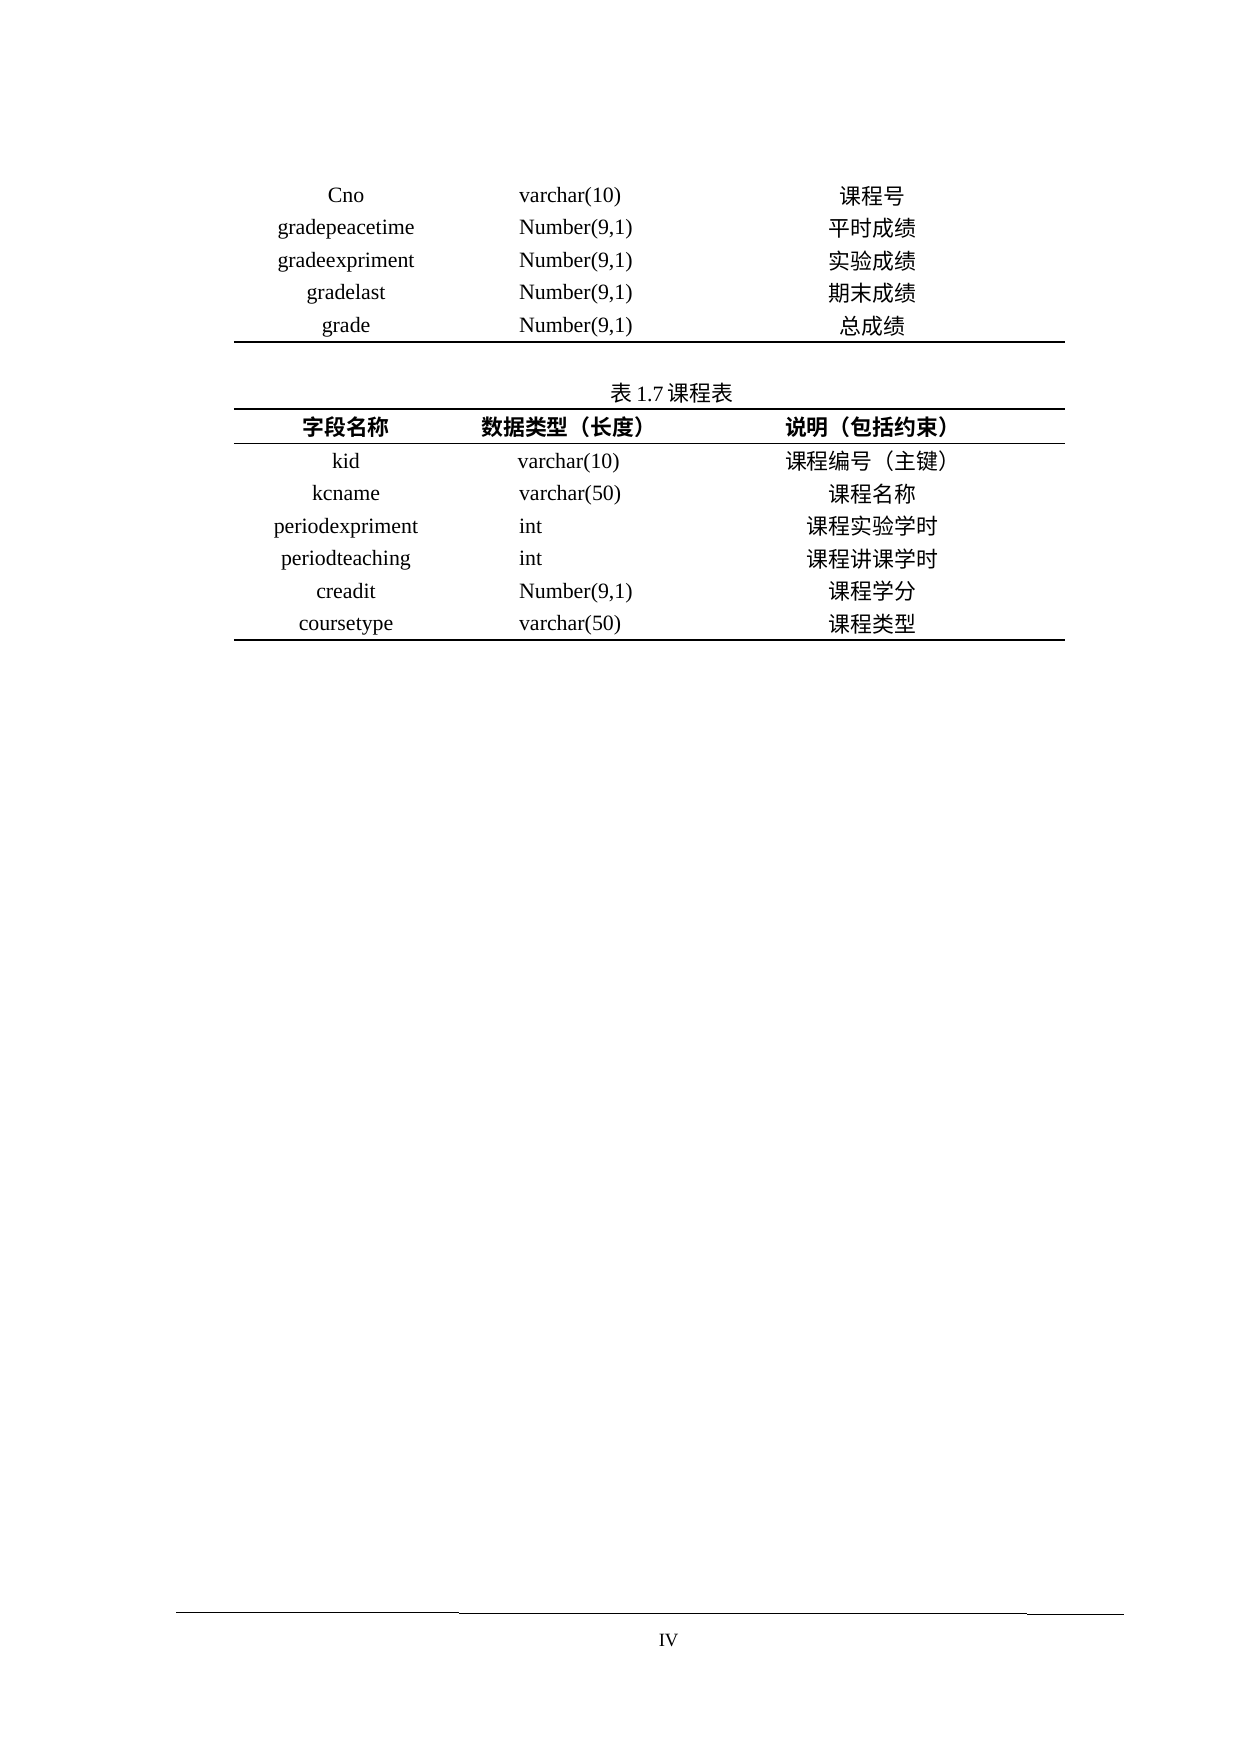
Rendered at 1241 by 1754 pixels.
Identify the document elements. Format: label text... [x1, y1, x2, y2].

table_cell kcname periodexpriment [234, 476, 458, 541]
table_header 字段名称 [234, 410, 458, 442]
table_cell 课程号 平时成绩 [679, 178, 1065, 243]
table_cell varchar(10) Number(9,1) [458, 178, 679, 243]
table_cell periodteaching creadit coursetype [234, 541, 458, 639]
table_cell Number(9,1) Number(9,1) Number(9,1) [458, 243, 679, 341]
table_cell 课程编号（主键） [679, 444, 1065, 476]
table_header 数据类型（长度） [458, 410, 679, 442]
table_cell int Number(9,1) varchar(50) [458, 541, 679, 639]
table_cell 实验成绩 期末成绩 总成绩 [679, 243, 1065, 341]
table_cell varchar(10) [458, 444, 679, 476]
table_cell 课程名称 课程实验学时 [679, 476, 1065, 541]
table_cell gradeexpriment gradelast grade [234, 243, 458, 341]
table_cell kid [234, 444, 458, 476]
table_header 说明（包括约束） [679, 410, 1065, 442]
table_cell 课程讲课学时 课程学分 课程类型 [679, 541, 1065, 639]
text 表1.7课程表 [177, 375, 1122, 408]
table_cell Cno gradepeacetime [234, 178, 458, 243]
table_cell varchar(50) int [458, 476, 679, 541]
